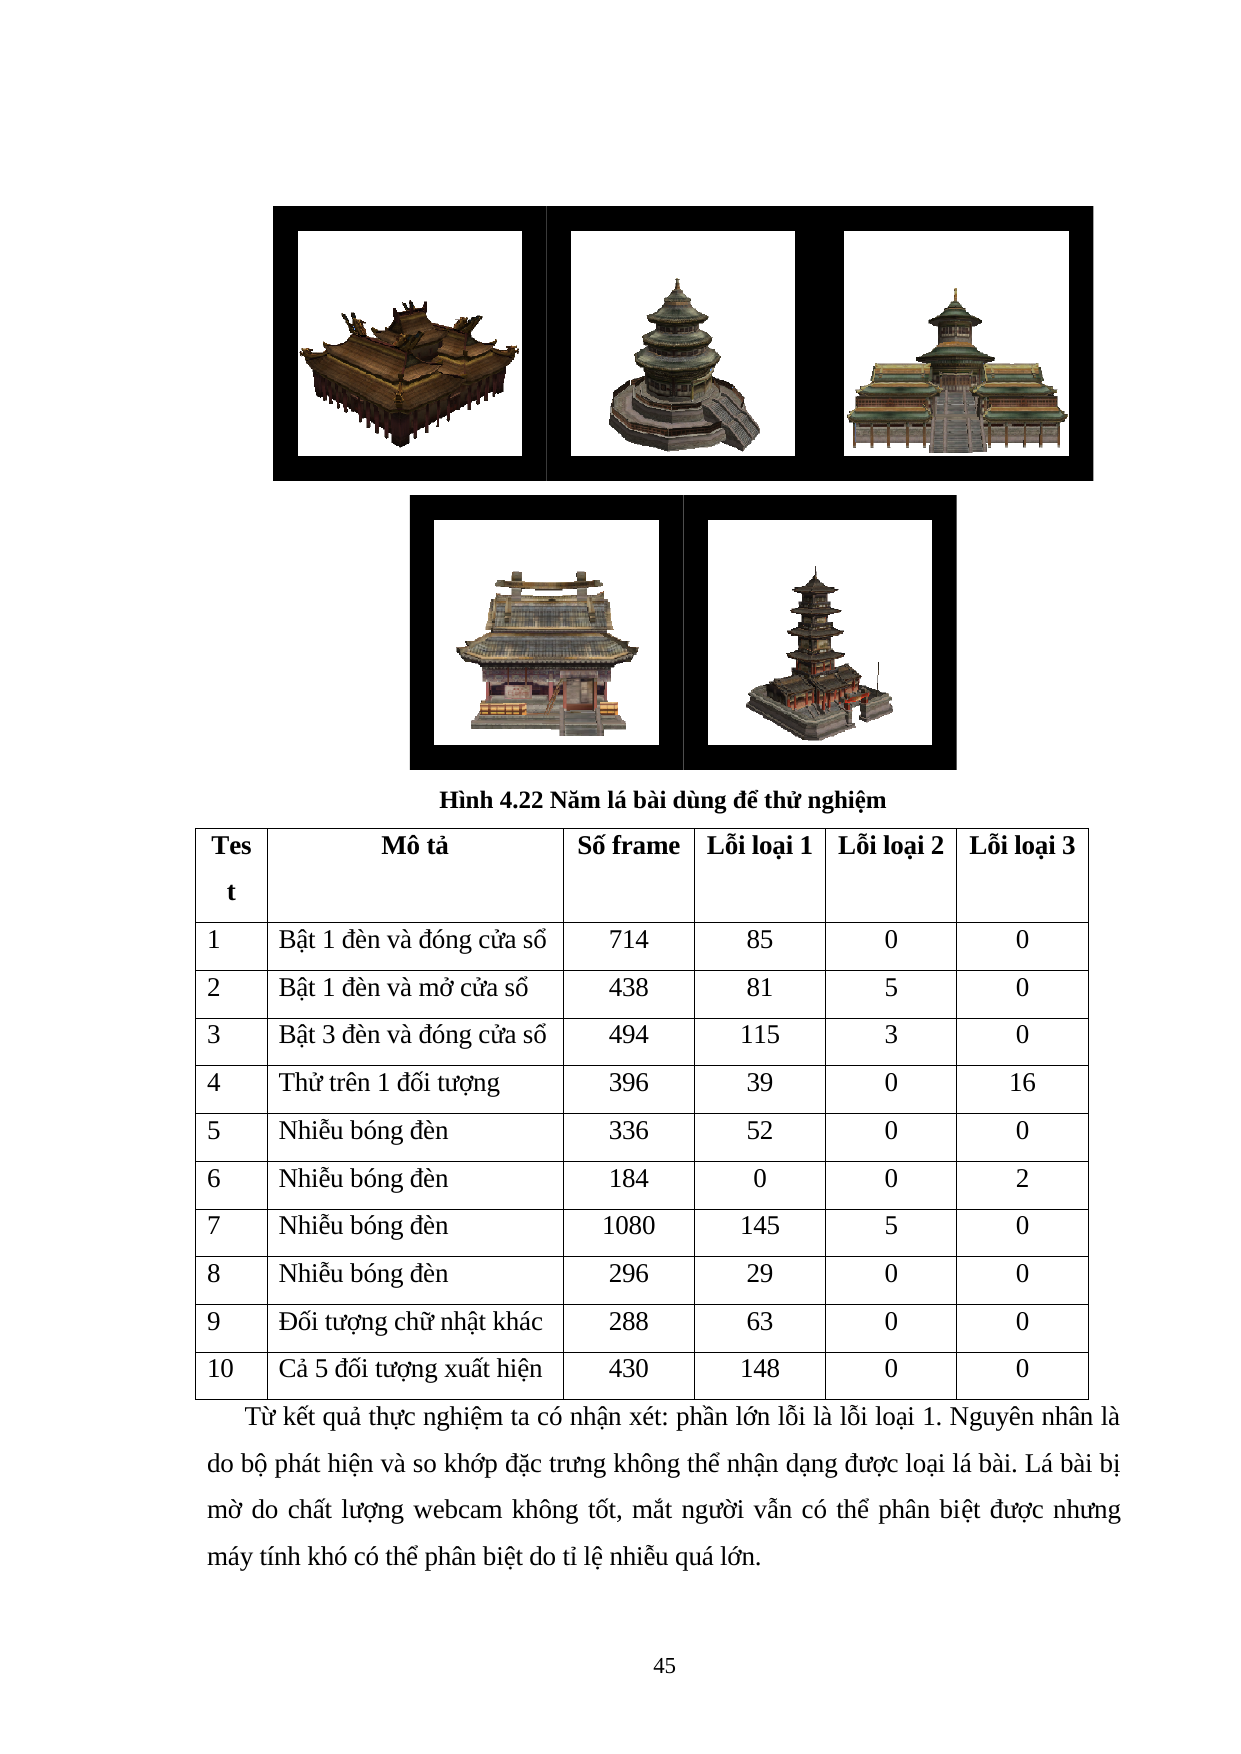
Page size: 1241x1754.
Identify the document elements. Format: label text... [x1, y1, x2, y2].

table_cell 0 [957, 1210, 1088, 1256]
table_cell 1080 [564, 1210, 694, 1256]
table_cell 4 [196, 1066, 267, 1113]
table_cell 0 [957, 1019, 1088, 1065]
table_cell 148 [695, 1353, 825, 1399]
table_cell 0 [957, 1305, 1088, 1352]
table_cell Bật 1 đèn và đóng cửa sổ [268, 923, 563, 970]
table_cell 0 [826, 1162, 956, 1208]
table_cell 438 [564, 971, 694, 1018]
table_cell 396 [564, 1066, 694, 1113]
table_cell 5 [196, 1114, 267, 1161]
table_cell Nhiễu bóng đèn [268, 1114, 563, 1161]
table_cell 115 [695, 1019, 825, 1065]
table_cell 9 [196, 1305, 267, 1352]
table_cell 81 [695, 971, 825, 1018]
table_cell 5 [826, 1210, 956, 1256]
table_cell 0 [826, 1257, 956, 1304]
table_cell 0 [957, 1353, 1088, 1399]
table_cell 7 [196, 1210, 267, 1256]
table_cell 0 [957, 1114, 1088, 1161]
table_cell 0 [826, 923, 956, 970]
table_cell 0 [826, 1305, 956, 1352]
table_cell 85 [695, 923, 825, 970]
table_cell 5 [826, 971, 956, 1018]
table_cell 0 [826, 1066, 956, 1113]
table_cell 0 [957, 1257, 1088, 1304]
table_cell 184 [564, 1162, 694, 1208]
table_cell 8 [196, 1257, 267, 1304]
picture [273, 206, 1094, 481]
table_header Mô tả [268, 829, 563, 922]
table_cell Nhiễu bóng đèn [268, 1257, 563, 1304]
table_header Lỗi loại 2 [826, 829, 956, 922]
table_cell 0 [826, 1114, 956, 1161]
table_cell 288 [564, 1305, 694, 1352]
table_cell 10 [196, 1353, 267, 1399]
table_cell 2 [957, 1162, 1088, 1208]
table_cell Nhiễu bóng đèn [268, 1162, 563, 1208]
table_cell 52 [695, 1114, 825, 1161]
table_cell 430 [564, 1353, 694, 1399]
table_header Test [196, 829, 267, 922]
table_cell 494 [564, 1019, 694, 1065]
table_cell Cả 5 đối tượng xuất hiện [268, 1353, 563, 1399]
table_cell 2 [196, 971, 267, 1018]
table_cell Thử trên 1 đối tượng [268, 1066, 563, 1113]
table_cell Nhiễu bóng đèn [268, 1210, 563, 1256]
table_cell 16 [957, 1066, 1088, 1113]
table_header Lỗi loại 1 [695, 829, 825, 922]
table_cell 3 [826, 1019, 956, 1065]
table_header Lỗi loại 3 [957, 829, 1088, 922]
table_cell Bật 3 đèn và đóng cửa sổ [268, 1019, 563, 1065]
table_cell 714 [564, 923, 694, 970]
table_cell 296 [564, 1257, 694, 1304]
table_cell 336 [564, 1114, 694, 1161]
table_cell 0 [957, 971, 1088, 1018]
table_cell 0 [695, 1162, 825, 1208]
table_cell 63 [695, 1305, 825, 1352]
picture [409, 495, 957, 770]
table_cell 145 [695, 1210, 825, 1256]
table_cell 0 [826, 1353, 956, 1399]
table_cell 0 [957, 923, 1088, 970]
table_cell 39 [695, 1066, 825, 1113]
table_cell 29 [695, 1257, 825, 1304]
table_cell 1 [196, 923, 267, 970]
table_cell 6 [196, 1162, 267, 1208]
table_cell Bật 1 đèn và mở cửa sổ [268, 971, 563, 1018]
text Từ kết quả thực nghiệm ta có nhận xét: phần lớn lỗi là lỗi loại 1. Nguyên nhân là do bộ phát hiện và so khớp đặc trưng không thể nhận dạng được loại lá bài. Lá bài bị mờ do chất lượng webcam không tốt, mắt người vẫn có thể phân biệt được nhưng máy tính khó có thể phân biệt do tỉ lệ nhiễu quá lớn. [207, 1400, 1122, 1571]
table_cell Đối tượng chữ nhật khác [268, 1305, 563, 1352]
table_header Số frame [564, 829, 694, 922]
table_cell 3 [196, 1019, 267, 1065]
